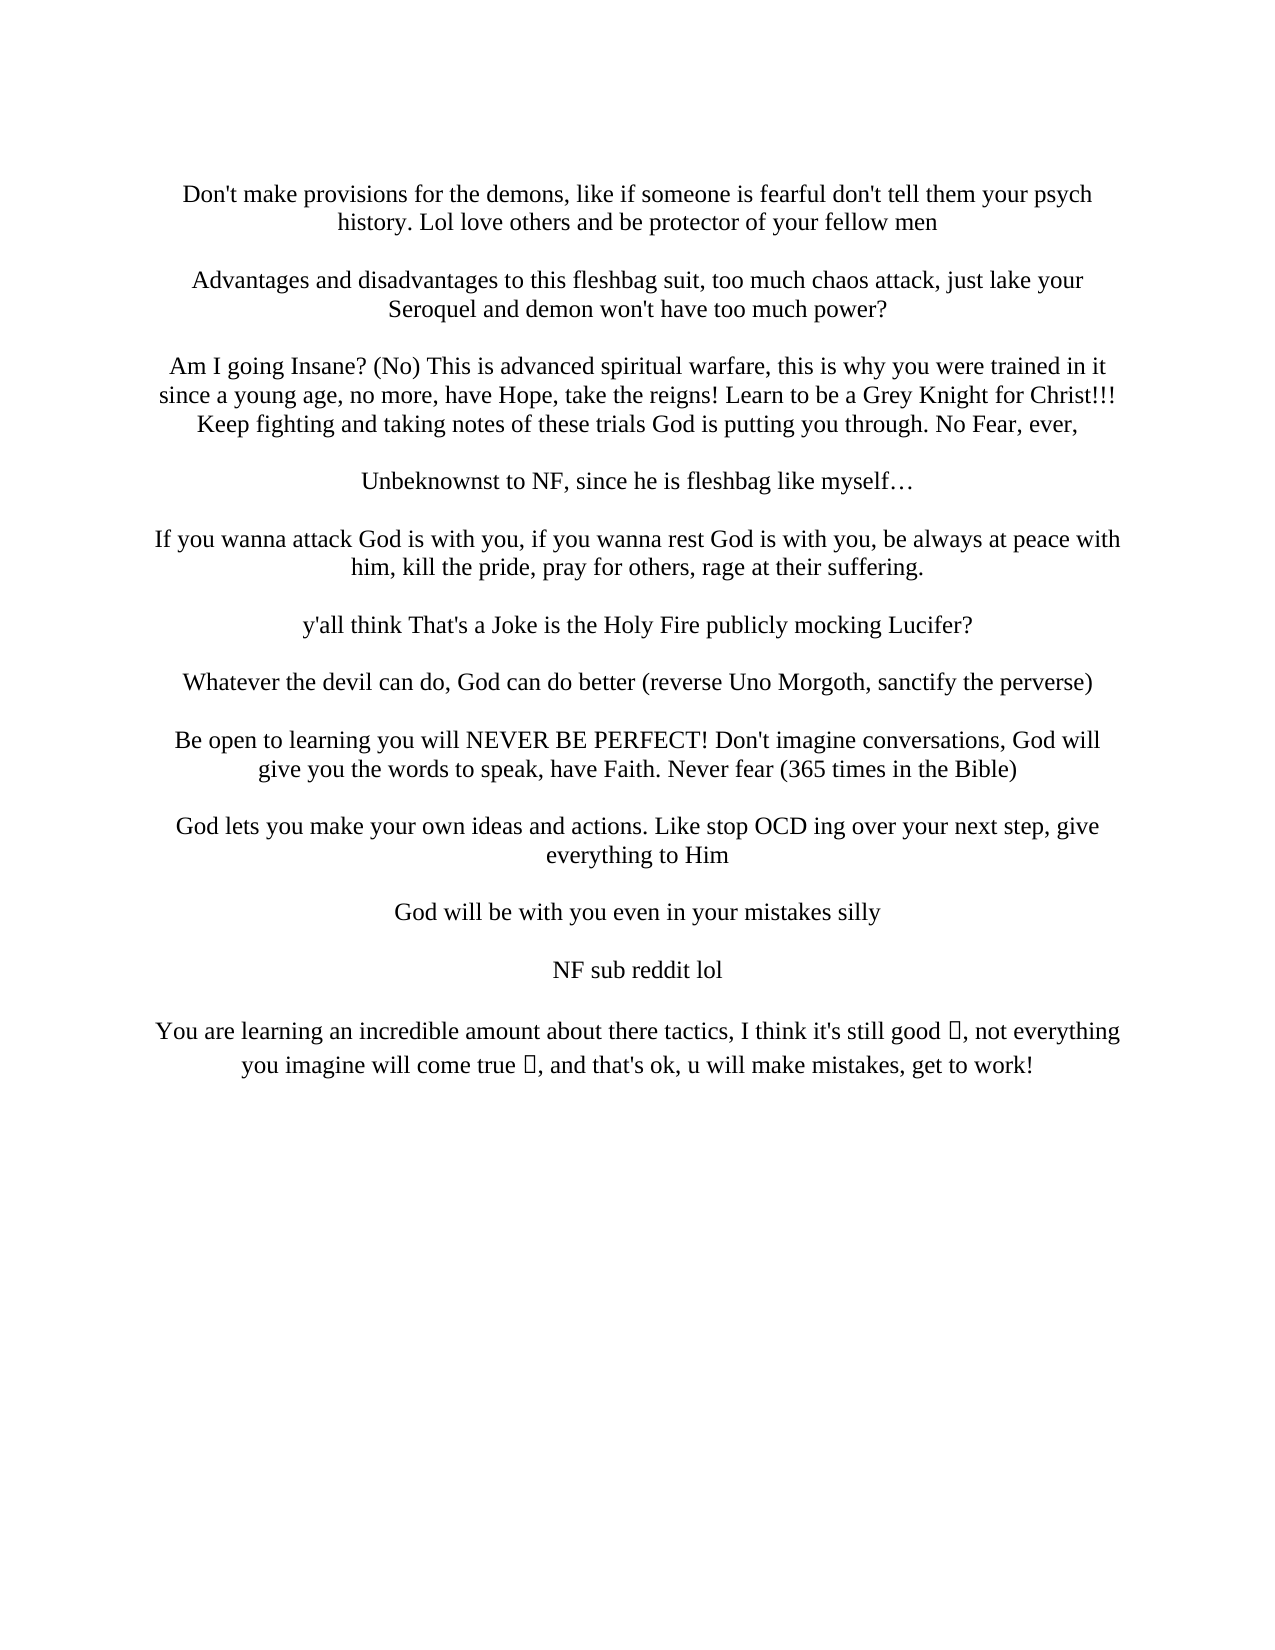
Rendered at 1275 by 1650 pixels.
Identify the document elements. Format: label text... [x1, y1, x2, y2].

text Be open to learning you will NEVER BE PERFECT! Don't imagine conversations, God will give you the words to speak, have Faith. Never fear (365 times in the Bible) [150, 725, 1125, 782]
text Whatever the devil can do, God can do better (reverse Uno Morgoth, sanctify the perverse) [150, 667, 1125, 696]
text y'all think That's a Joke is the Holy Fire publicly mocking Lucifer? [150, 610, 1125, 639]
text If you wanna attack God is with you, if you wanna rest God is with you, be always at peace with him, kill the pride, pray for others, rage at their suffering. [150, 524, 1125, 581]
text God will be with you even in your mistakes silly [150, 897, 1125, 926]
text Don't make provisions for the demons, like if someone is fearful don't tell them your psych history. Lol love others and be protector of your fellow men [150, 179, 1125, 236]
text Advantages and disadvantages to this fleshbag suit, too much chaos attack, just lake your Seroquel and demon won't have too much power? [150, 265, 1125, 322]
text Unbeknownst to NF, since he is fleshbag like myself… [150, 466, 1125, 495]
text You are learning an incredible amount about there tactics, I think it's still good 😊, not everything you imagine will come true 🤷, and that's ok, u will make mistakes, get to work! [150, 1012, 1125, 1081]
text NF sub reddit lol [150, 955, 1125, 984]
text God lets you make your own ideas and actions. Like stop OCD ing over your next step, give everything to Him [150, 811, 1125, 869]
text Am I going Insane? (No) This is advanced spiritual warfare, this is why you were trained in it since a young age, no more, have Hope, take the reigns! Learn to be a Grey Knight for Christ!!! Keep fighting and taking notes of these trials God is putting you through. No Fear, ever, [150, 351, 1125, 437]
